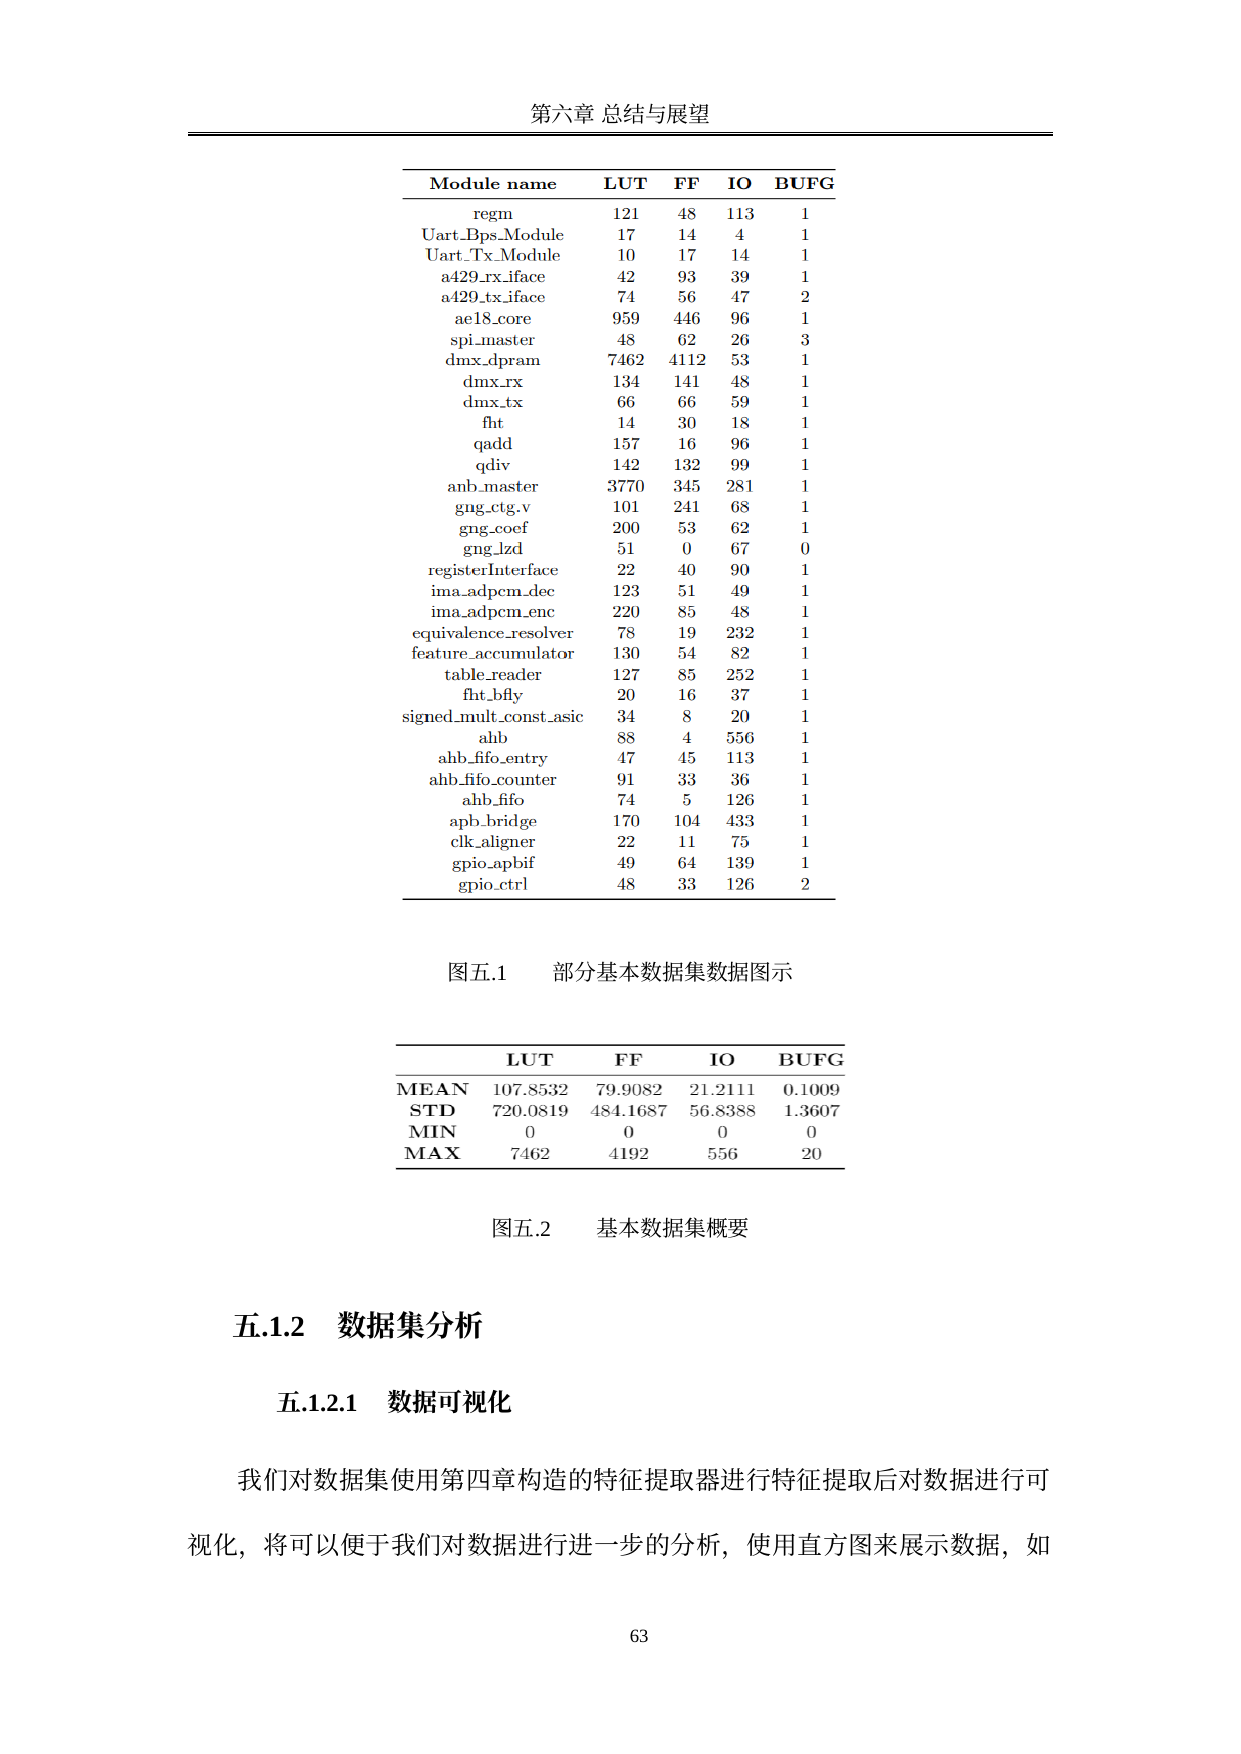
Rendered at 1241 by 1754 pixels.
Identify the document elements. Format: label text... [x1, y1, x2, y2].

text 基本数据集概要 [187, 1210, 1053, 1243]
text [187, 1446, 1053, 1576]
subtitle 数据集分析 [232, 1291, 1053, 1356]
picture [392, 162, 849, 915]
subtitle 数据可视化 [276, 1368, 1053, 1433]
text 部分基本数据集数据图示 [187, 954, 1053, 987]
picture [385, 1035, 855, 1179]
